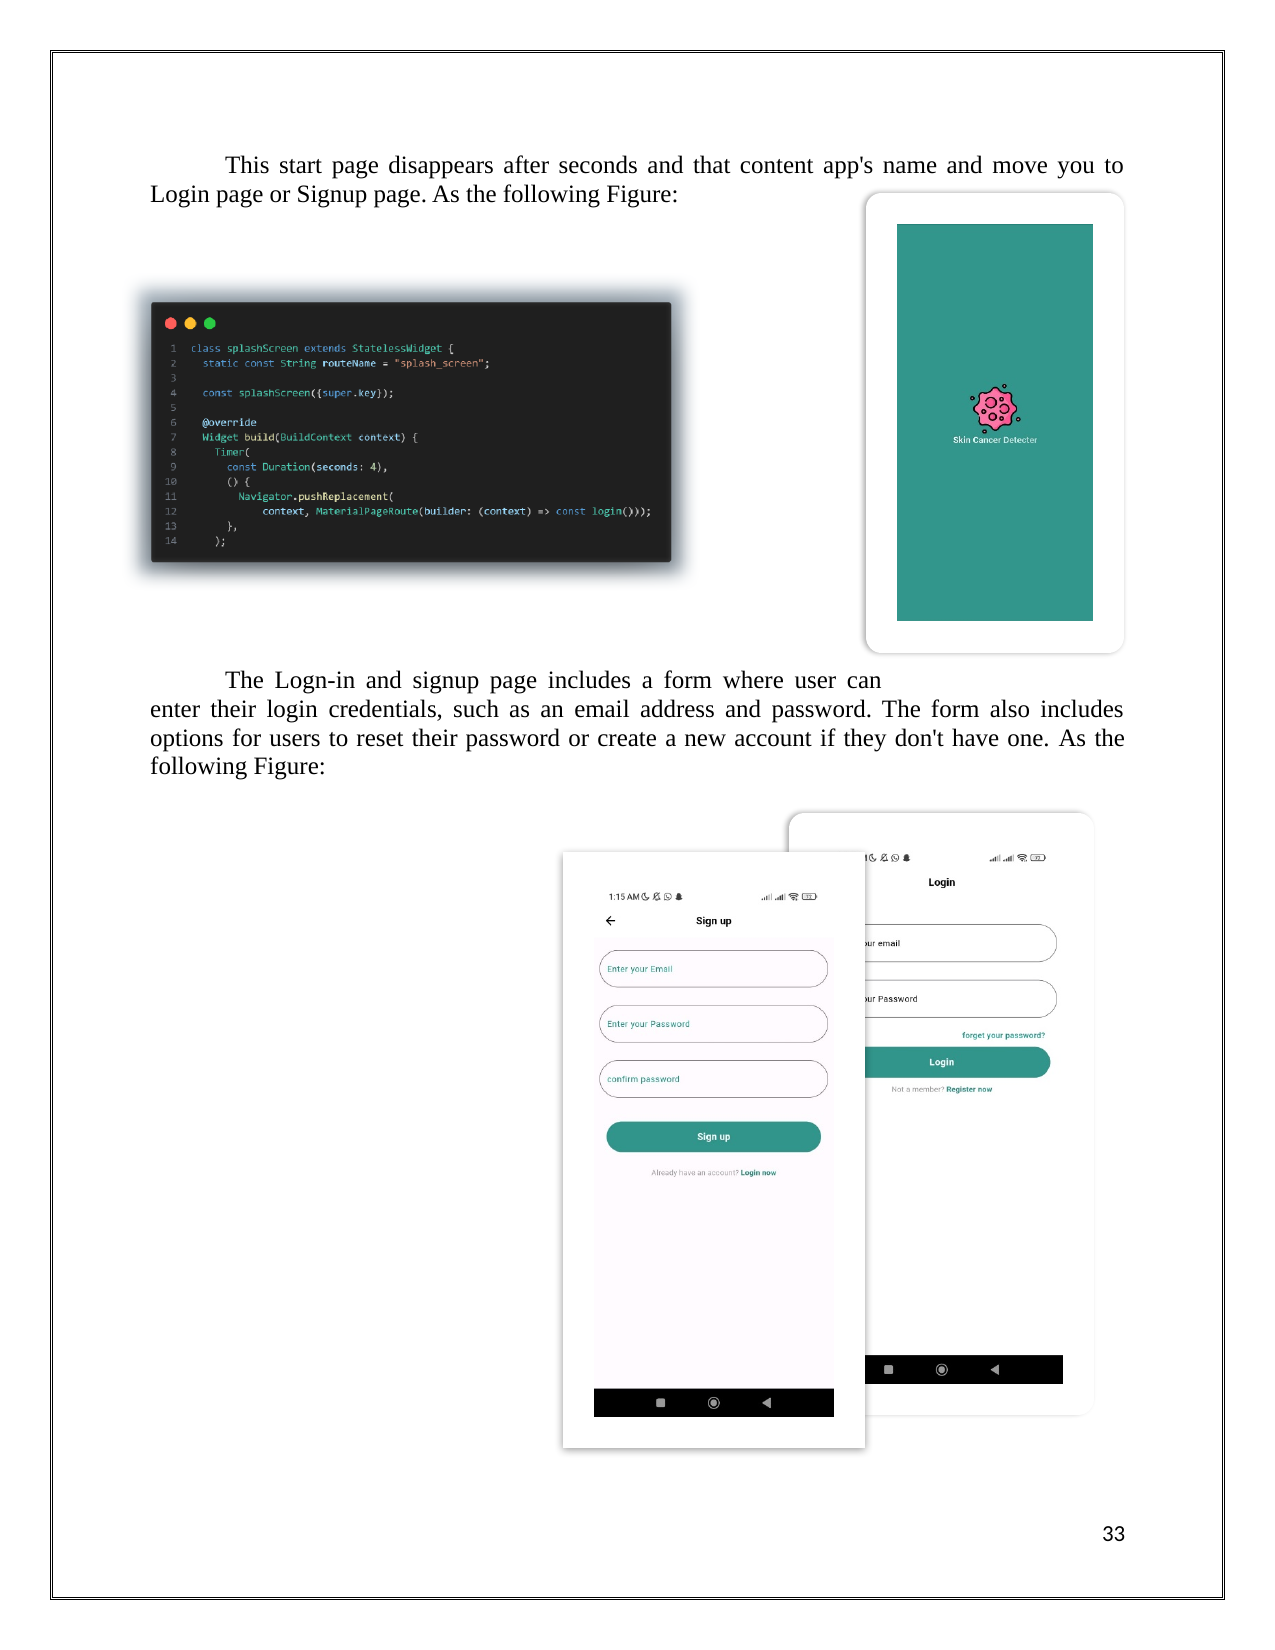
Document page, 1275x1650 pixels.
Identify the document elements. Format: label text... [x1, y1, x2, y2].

picture [897, 224, 1093, 621]
text The Logn-in and signup page includes a form where user can enter their login credentials, such as an email address and password. The form also includes options for users to reset their password or create a new account if they don't have one. As the following Figure: [150, 665, 1125, 780]
picture [150, 301, 672, 563]
picture [594, 883, 834, 1417]
text This start page disappears after seconds and that content app's name and move you to Login page or Signup page. As the following Figure: [150, 150, 1125, 207]
picture [820, 844, 1063, 1384]
